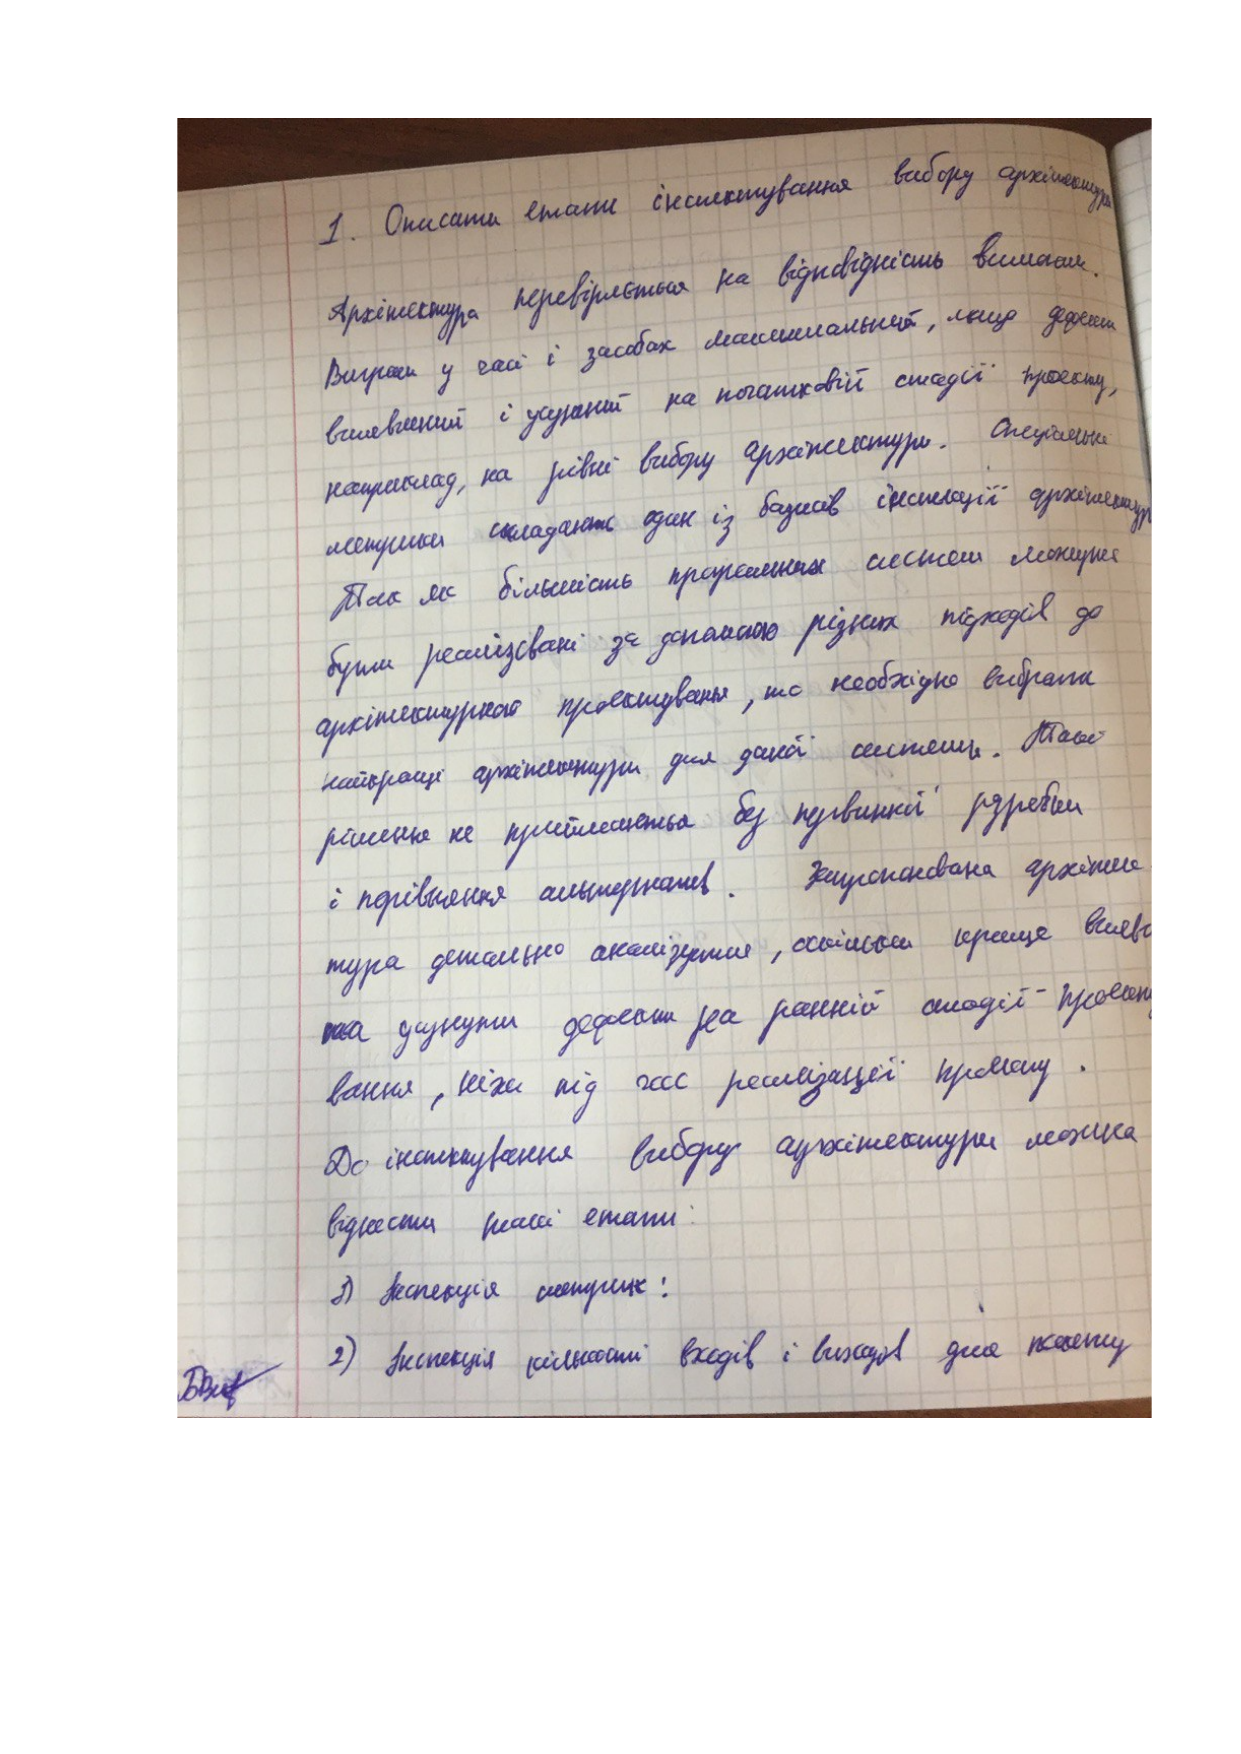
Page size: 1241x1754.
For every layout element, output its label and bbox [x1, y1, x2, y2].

picture [177, 118, 1152, 1418]
